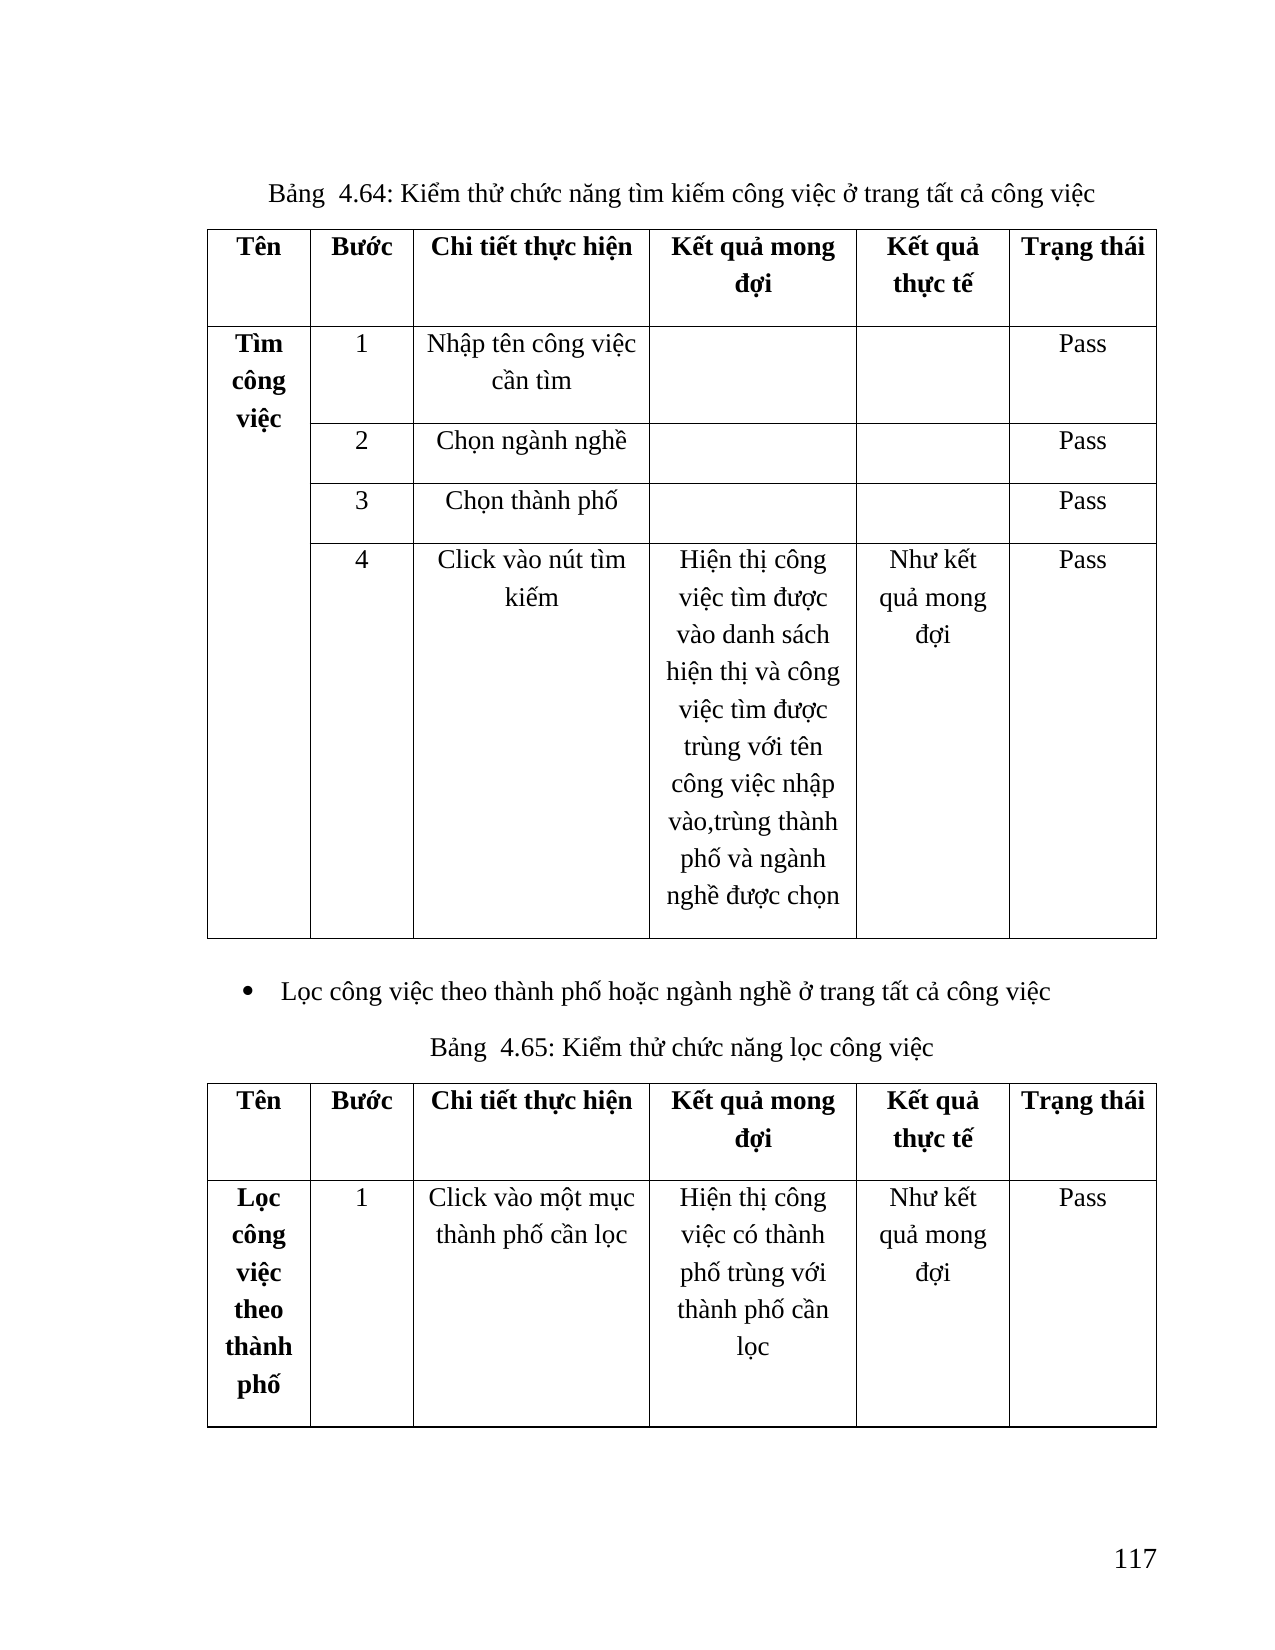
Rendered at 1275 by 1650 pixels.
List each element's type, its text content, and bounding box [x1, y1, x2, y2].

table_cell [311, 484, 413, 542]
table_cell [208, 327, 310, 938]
text Bảng .: Kiểm thử chức năng tìm kiếm công việc ở trang tất cả công việc [207, 177, 1157, 208]
text Bảng .: Kiểm thử chức năng lọc công việc [207, 1031, 1157, 1062]
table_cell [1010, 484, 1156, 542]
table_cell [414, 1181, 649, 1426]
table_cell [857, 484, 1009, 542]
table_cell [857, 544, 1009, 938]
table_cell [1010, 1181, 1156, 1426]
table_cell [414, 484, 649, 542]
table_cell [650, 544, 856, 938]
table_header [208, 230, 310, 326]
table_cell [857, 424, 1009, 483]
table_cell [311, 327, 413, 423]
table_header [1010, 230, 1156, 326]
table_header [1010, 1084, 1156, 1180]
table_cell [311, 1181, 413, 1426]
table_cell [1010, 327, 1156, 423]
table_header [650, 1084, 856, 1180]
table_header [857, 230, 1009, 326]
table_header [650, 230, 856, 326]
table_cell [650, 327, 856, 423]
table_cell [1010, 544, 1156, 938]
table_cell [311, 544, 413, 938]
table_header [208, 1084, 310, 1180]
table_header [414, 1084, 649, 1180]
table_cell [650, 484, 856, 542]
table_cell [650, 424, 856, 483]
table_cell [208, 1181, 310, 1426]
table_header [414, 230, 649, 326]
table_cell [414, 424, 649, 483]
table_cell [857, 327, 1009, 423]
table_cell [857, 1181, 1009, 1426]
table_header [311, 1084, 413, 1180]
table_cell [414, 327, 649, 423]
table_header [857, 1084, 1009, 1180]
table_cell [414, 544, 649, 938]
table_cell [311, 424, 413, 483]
list Lọc công việc theo thành phố hoặc ngành nghề ở trang tất cả công việc [243, 974, 1157, 1006]
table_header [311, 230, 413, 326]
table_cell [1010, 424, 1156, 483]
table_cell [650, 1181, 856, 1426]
